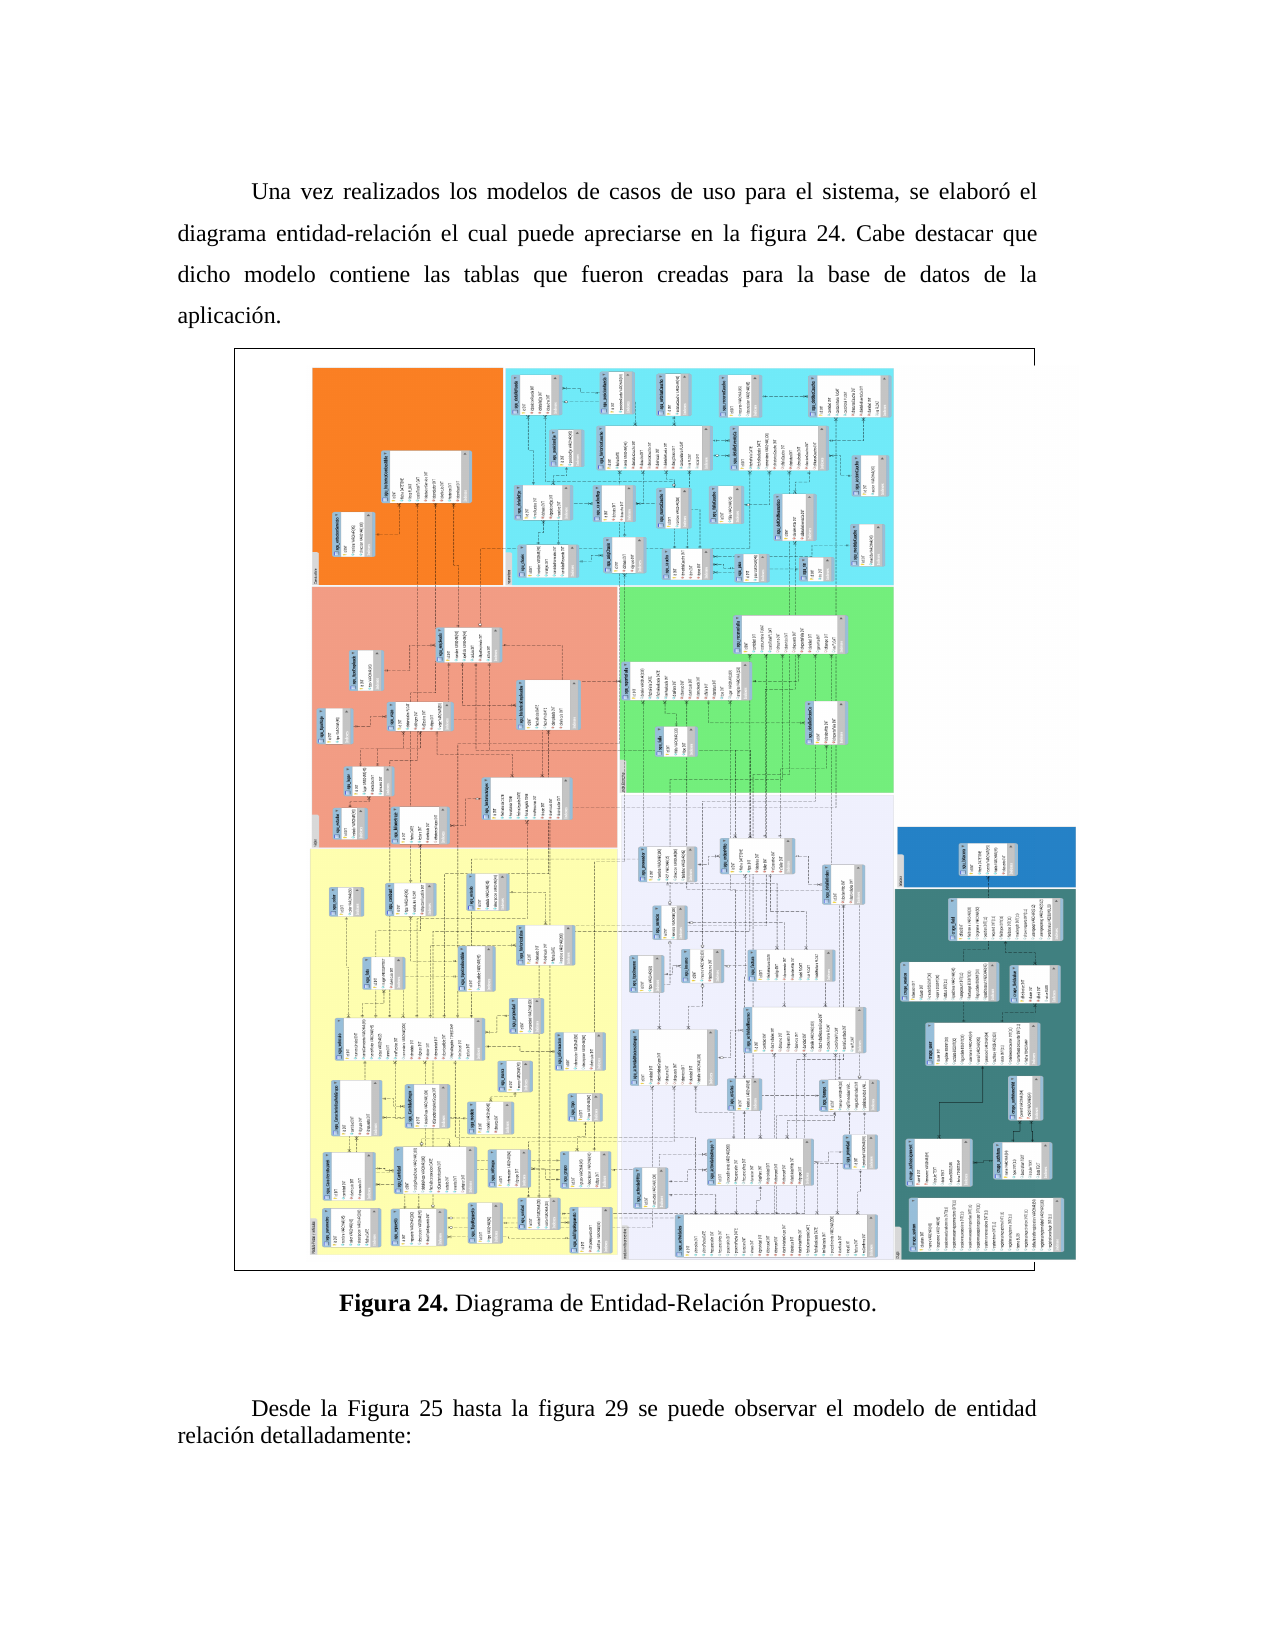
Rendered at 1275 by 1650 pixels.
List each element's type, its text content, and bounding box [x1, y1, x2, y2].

text Desde la Figura 25 hasta la figura 29 se puede observar el modelo de entidad relación detalladamente: [177, 1394, 1039, 1449]
text Figura 24. Diagrama de Entidad-Relación Propuesto. [177, 1288, 1039, 1316]
text Una vez realizados los modelos de casos de uso para el sistema, se elaboró el diagrama entidad-relación el cual puede apreciarse en la figura 24. Cabe destacar que dicho modelo contiene las tablas que fueron creadas para la base de datos de la aplicación. [177, 177, 1039, 329]
picture [307, 366, 1078, 1262]
